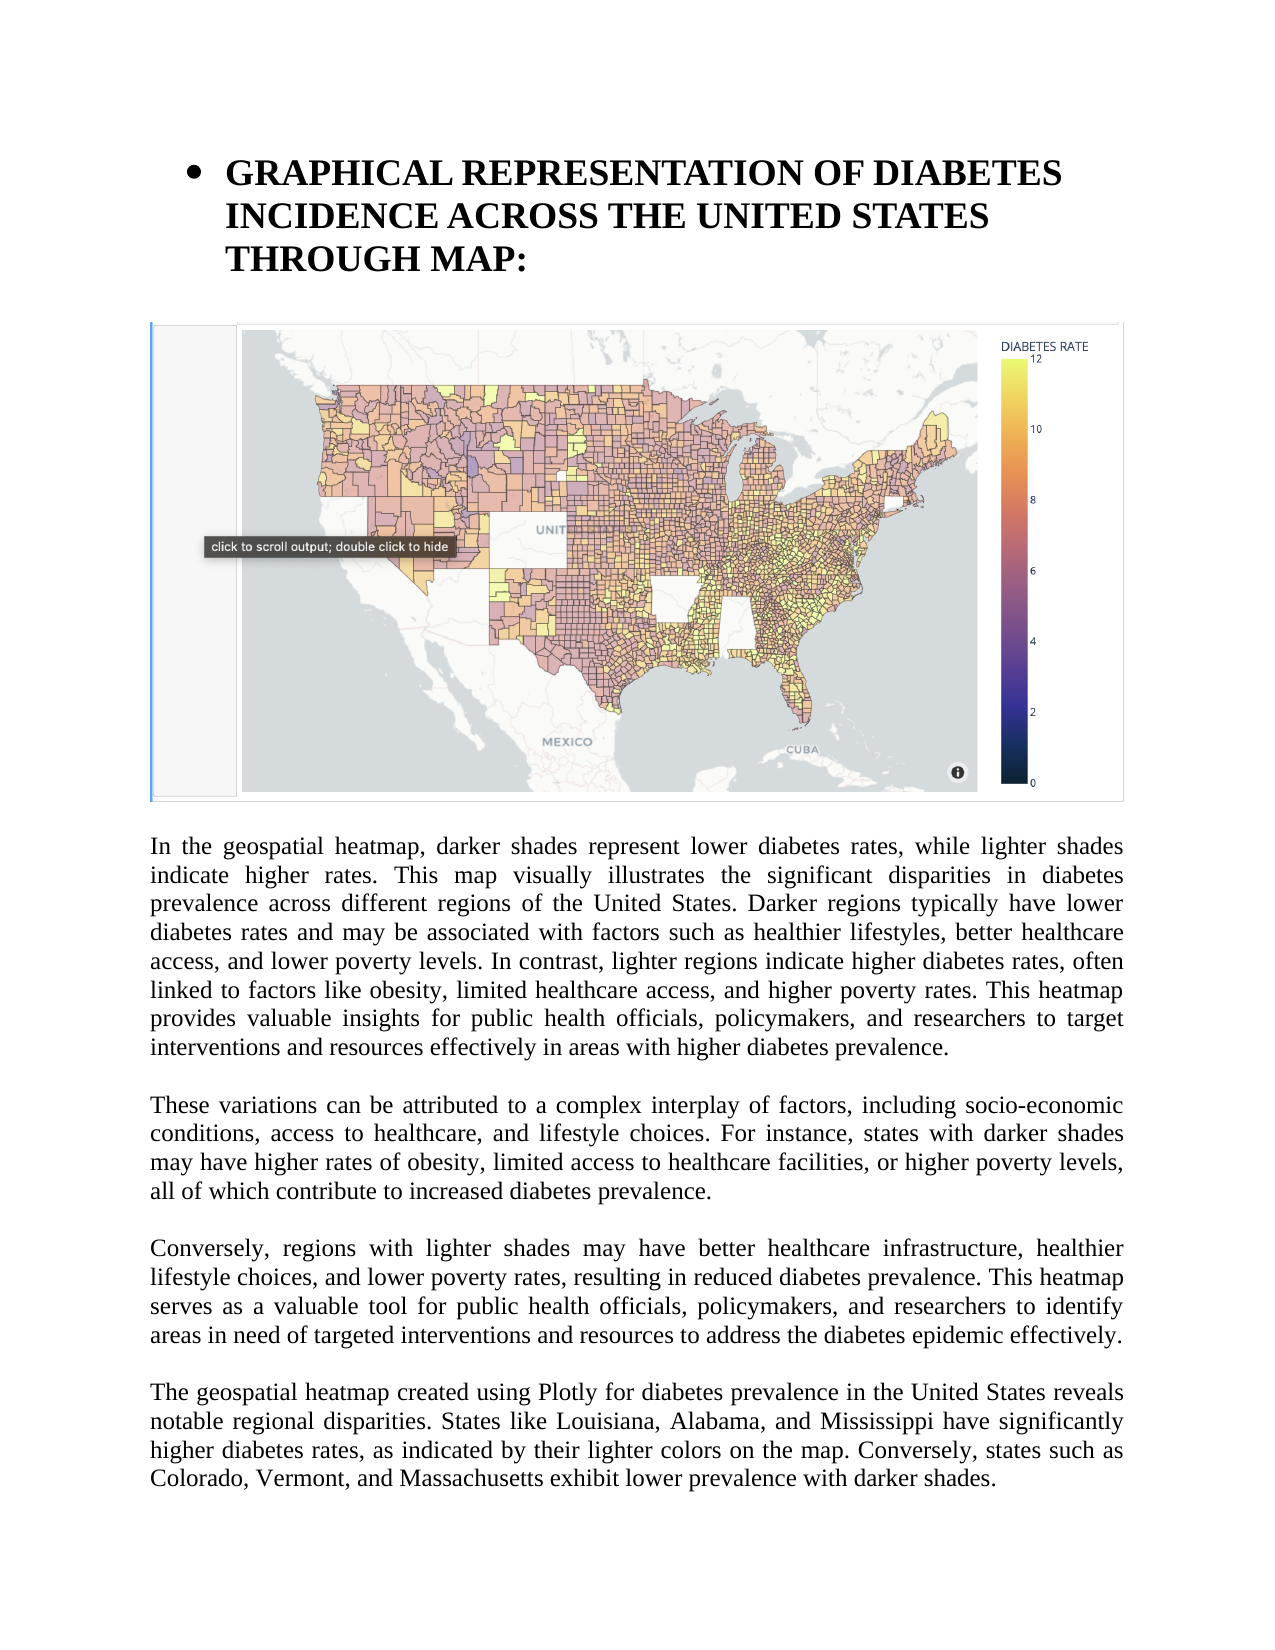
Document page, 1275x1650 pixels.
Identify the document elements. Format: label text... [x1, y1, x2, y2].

text The geospatial heatmap created using Plotly for diabetes prevalence in the United States reveals notable regional disparities. States like Louisiana, Alabama, and Mississippi have significantly higher diabetes rates, as indicated by their lighter colors on the map. Conversely, states such as Colorado, Vermont, and Massachusetts exhibit lower prevalence with darker shades. [150, 1377, 1125, 1492]
text In the geospatial heatmap, darker shades represent lower diabetes rates, while lighter shades indicate higher rates. This map visually illustrates the significant disparities in diabetes prevalence across different regions of the United States. Darker regions typically have lower diabetes rates and may be associated with factors such as healthier lifestyles, better healthcare access, and lower poverty levels. In contrast, lighter regions indicate higher diabetes rates, often linked to factors like obesity, limited healthcare access, and higher poverty rates. This heatmap provides valuable insights for public health officials, policymakers, and researchers to target interventions and resources effectively in areas with higher diabetes prevalence. [150, 831, 1125, 1061]
picture [150, 322, 1125, 803]
text Conversely, regions with lighter shades may have better healthcare infrastructure, healthier lifestyle choices, and lower poverty rates, resulting in reduced diabetes prevalence. This heatmap serves as a valuable tool for public health officials, policymakers, and researchers to identify areas in need of targeted interventions and resources to address the diabetes epidemic effectively. [150, 1233, 1125, 1348]
text These variations can be attributed to a complex interplay of factors, including socio-economic conditions, access to healthcare, and lifestyle choices. For instance, states with darker shades may have higher rates of obesity, limited access to healthcare facilities, or higher poverty levels, all of which contribute to increased diabetes prevalence. [150, 1090, 1125, 1205]
list GRAPHICAL REPRESENTATION OF DIABETES INCIDENCE ACROSS THE UNITED STATES THROUGH MAP: [187, 150, 1125, 279]
